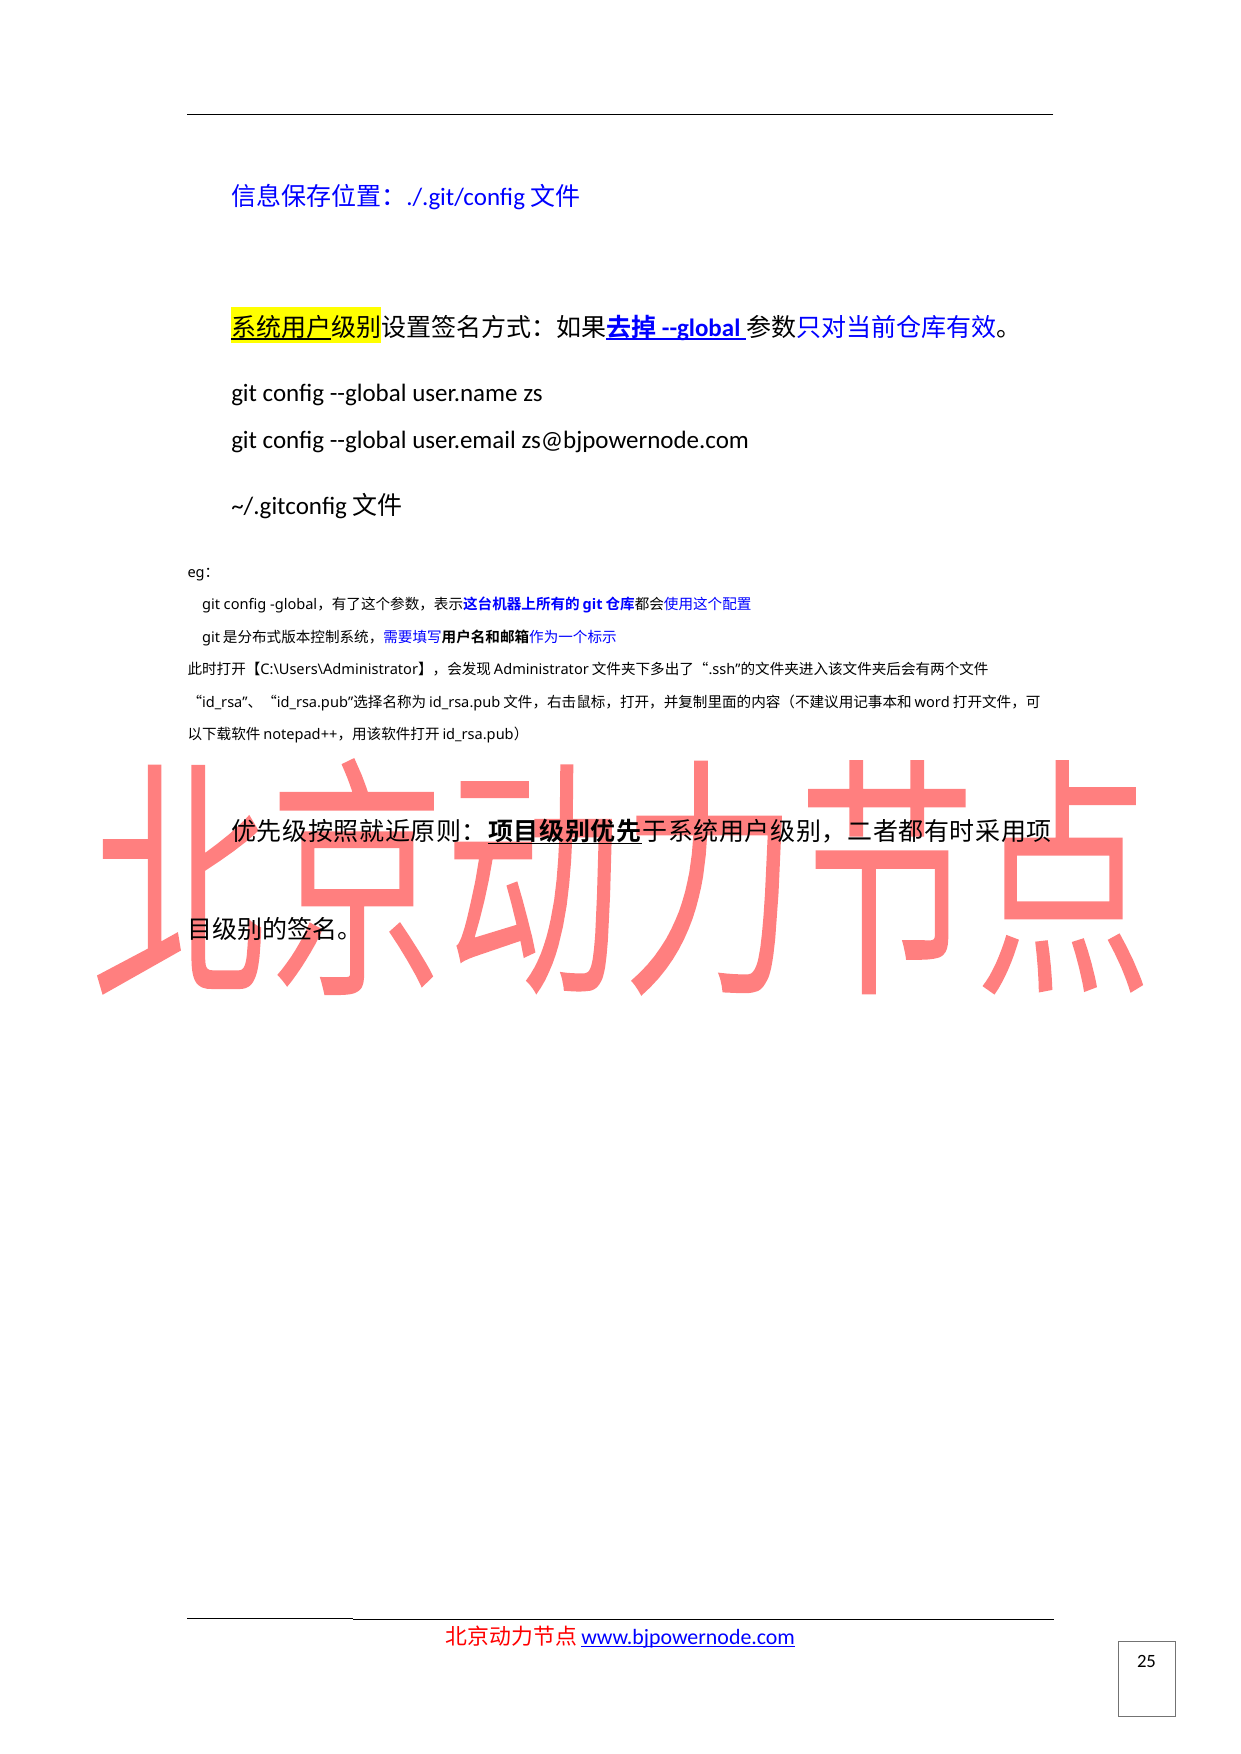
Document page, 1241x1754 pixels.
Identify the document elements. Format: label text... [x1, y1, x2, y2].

text 优先级按照就近原则：项目级别优先于系统用户级别，二者都有时采用项目级别的签名。 [187, 797, 1053, 960]
text git是分布式版本控制系统，需要填写用户名和邮箱作为一个标示 [187, 619, 1053, 652]
text eg： [187, 554, 1053, 587]
text git config -global，有了这个参数，表示这台机器上所有的git仓库都会使用这个配置 [187, 587, 1053, 619]
text git config --global user.name zs [187, 376, 1053, 408]
text 信息保存位置：./.git/config 文件 [187, 162, 1053, 227]
text git config --global user.email zs@bjpowernode.com [187, 424, 1053, 456]
text 系统用户级别设置签名方式：如果去掉 --global 参数只对当前仓库有效。 [187, 293, 1053, 358]
text 此时打开【C:\Users\Administrator】，会发现Administrator文件夹下多出了“.ssh”的文件夹进入该文件夹后会有两个文件“id_rsa”、“id_rsa.pub”选择名称为id_rsa.pub文件，右击鼠标，打开，并复制里面的内容（不建议用记事本和word打开文件，可以下载软件notepad++，用该软件打开id_rsa.pub） [187, 652, 1053, 749]
text ~/.gitconfig 文件 [187, 471, 1053, 536]
